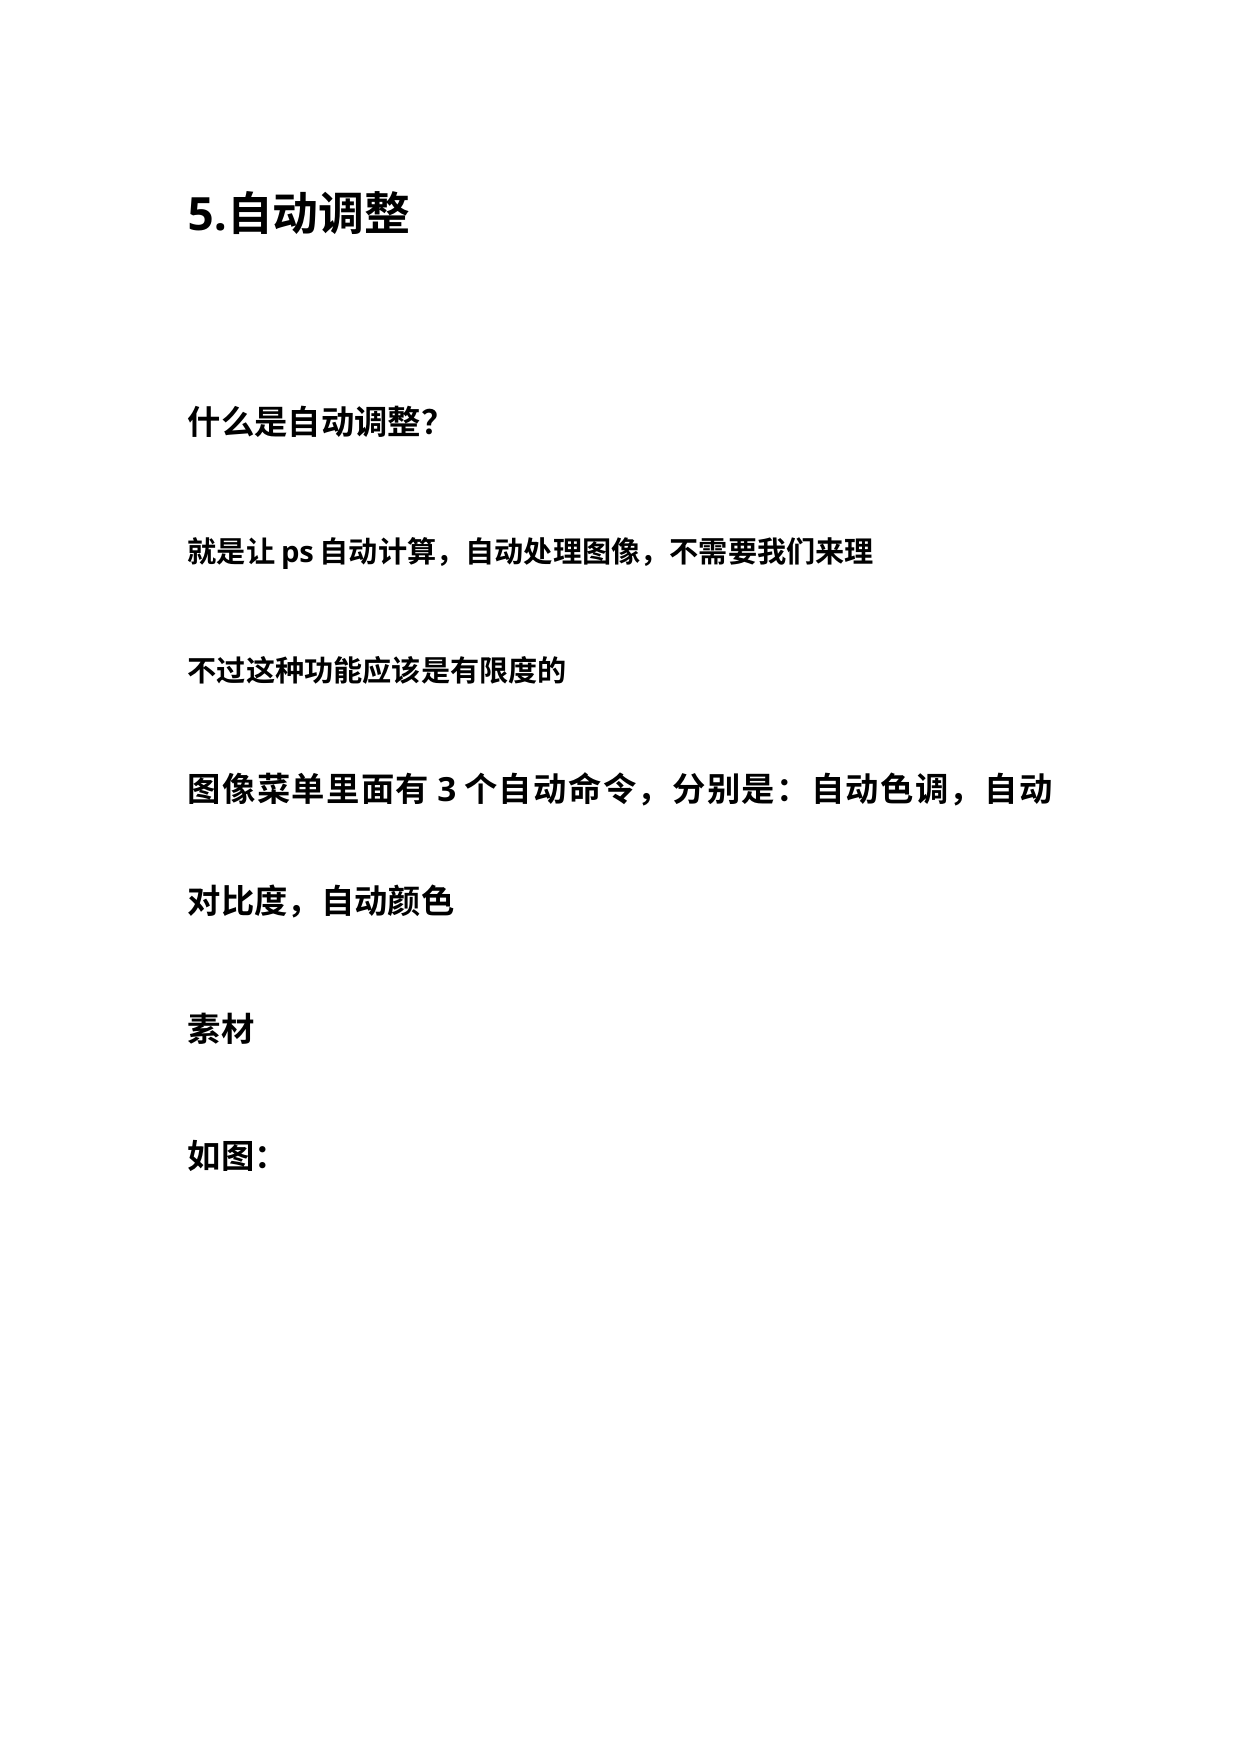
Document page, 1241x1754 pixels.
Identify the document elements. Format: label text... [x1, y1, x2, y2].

subtitle 素材 [187, 994, 1053, 1059]
subtitle 如图： [187, 1121, 1053, 1186]
subtitle 5.自动调整 [187, 162, 1053, 259]
subtitle 不过这种功能应该是有限度的 [187, 636, 1053, 701]
subtitle 什么是自动调整？ [187, 388, 1053, 453]
subtitle 图像菜单里面有3个自动命令，分别是：自动色调，自动对比度，自动颜色 [187, 754, 1053, 932]
subtitle 就是让ps自动计算，自动处理图像，不需要我们来理 [187, 517, 1053, 582]
